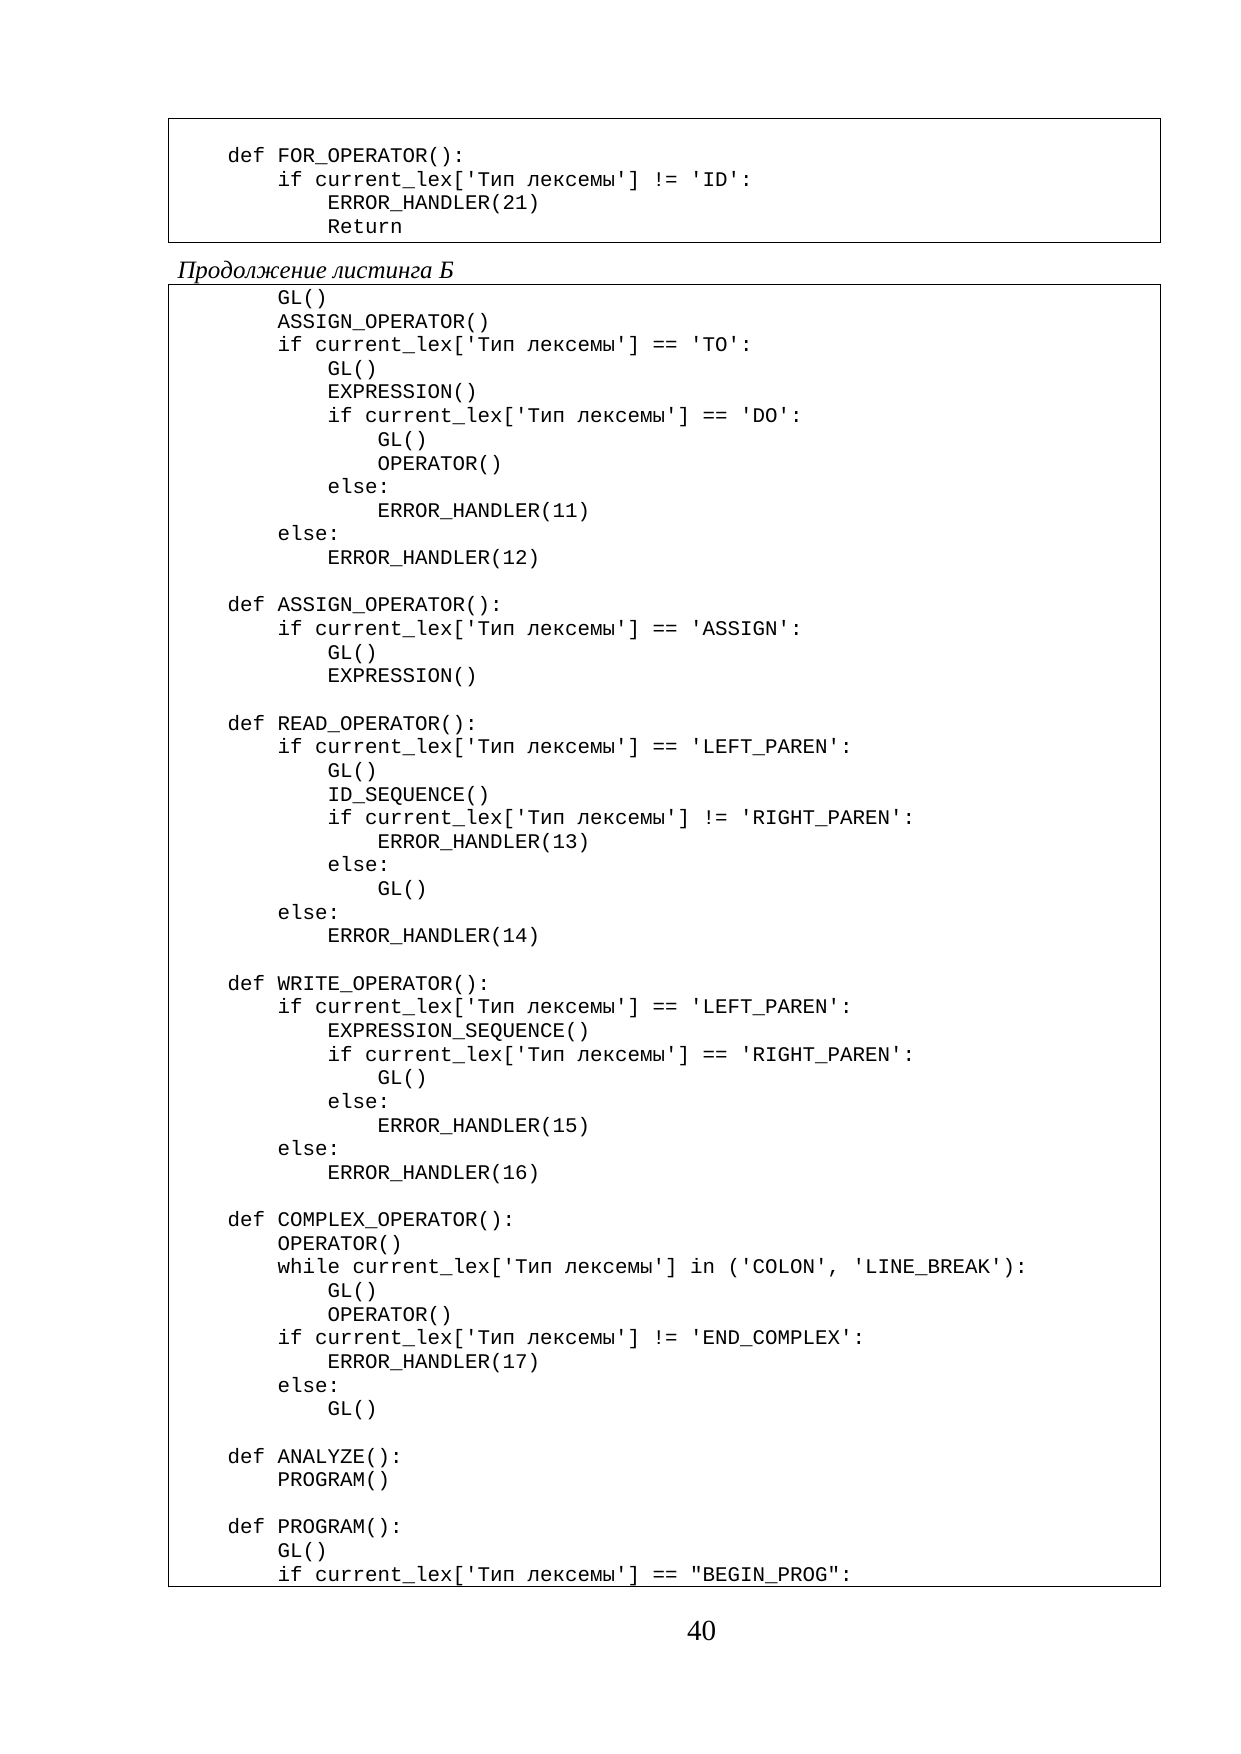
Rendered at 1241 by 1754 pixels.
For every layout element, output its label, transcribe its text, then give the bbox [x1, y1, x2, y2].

text ERROR_HANDLER(16) [177, 1162, 1152, 1186]
text else: [177, 523, 1152, 547]
text GL() [177, 1067, 1152, 1091]
text PROGRAM() [177, 1469, 1152, 1493]
text ERROR_HANDLER(12) [177, 547, 1152, 571]
text GL() [169, 285, 1160, 311]
text else: [177, 902, 1152, 925]
text GL() [177, 358, 1152, 382]
text ERROR_HANDLER(14) [177, 925, 1152, 949]
text def PROGRAM(): [177, 1517, 1152, 1540]
text if current_lex['Тип лексемы'] != 'RIGHT_PAREN': [177, 807, 1152, 831]
text EXPRESSION() [177, 382, 1152, 405]
text OPERATOR() [177, 452, 1152, 476]
text Продолжение листинга Б [177, 255, 1152, 284]
text GL() [177, 429, 1152, 452]
text if current_lex['Тип лексемы'] != 'ID': [177, 168, 1152, 192]
text else: [177, 1091, 1152, 1114]
text ASSIGN_OPERATOR() [177, 311, 1152, 334]
text if current_lex['Тип лексемы'] == 'RIGHT_PAREN': [177, 1044, 1152, 1067]
text GL() [177, 878, 1152, 902]
text ERROR_HANDLER(11) [177, 500, 1152, 523]
text def FOR_OPERATOR(): [177, 145, 1152, 168]
text ERROR_HANDLER(21) [177, 192, 1152, 213]
text GL() [177, 760, 1152, 783]
text else: [177, 476, 1152, 500]
text EXPRESSION_SEQUENCE() [177, 1020, 1152, 1044]
text ERROR_HANDLER(17) [177, 1351, 1152, 1375]
text def ASSIGN_OPERATOR(): [177, 594, 1152, 618]
text ERROR_HANDLER(15) [177, 1114, 1152, 1138]
text else: [177, 1138, 1152, 1162]
text OPERATOR() [177, 1304, 1152, 1327]
text ID_SEQUENCE() [177, 783, 1152, 807]
text def READ_OPERATOR(): [177, 713, 1152, 736]
text GL() [177, 642, 1152, 665]
text def WRITE_OPERATOR(): [177, 973, 1152, 996]
text if current_lex['Тип лексемы'] == 'TO': [177, 334, 1152, 358]
text else: [177, 1375, 1152, 1398]
text if current_lex['Тип лексемы'] == 'LEFT_PAREN': [177, 996, 1152, 1020]
text GL() [177, 1540, 1152, 1564]
text if current_lex['Тип лексемы'] == 'LEFT_PAREN': [177, 736, 1152, 760]
text if current_lex['Тип лексемы'] == 'ASSIGN': [177, 618, 1152, 642]
text GL() [177, 1398, 1152, 1422]
text ERROR_HANDLER(13) [177, 831, 1152, 854]
text OPERATOR() [177, 1233, 1152, 1256]
text def COMPLEX_OPERATOR(): [177, 1209, 1152, 1233]
text else: [177, 854, 1152, 878]
text def ANALYZE(): [177, 1446, 1152, 1469]
text while current_lex['Тип лексемы'] in ('COLON', 'LINE_BREAK'): [177, 1256, 1152, 1280]
text if current_lex['Тип лексемы'] != 'END_COMPLEX': [177, 1327, 1152, 1351]
text if current_lex['Тип лексемы'] == 'DO': [177, 405, 1152, 429]
text GL() [177, 1280, 1152, 1304]
text EXPRESSION() [177, 665, 1152, 689]
text if current_lex['Тип лексемы'] == "BEGIN_PROG": [177, 1564, 1152, 1586]
text Return [169, 213, 1160, 242]
